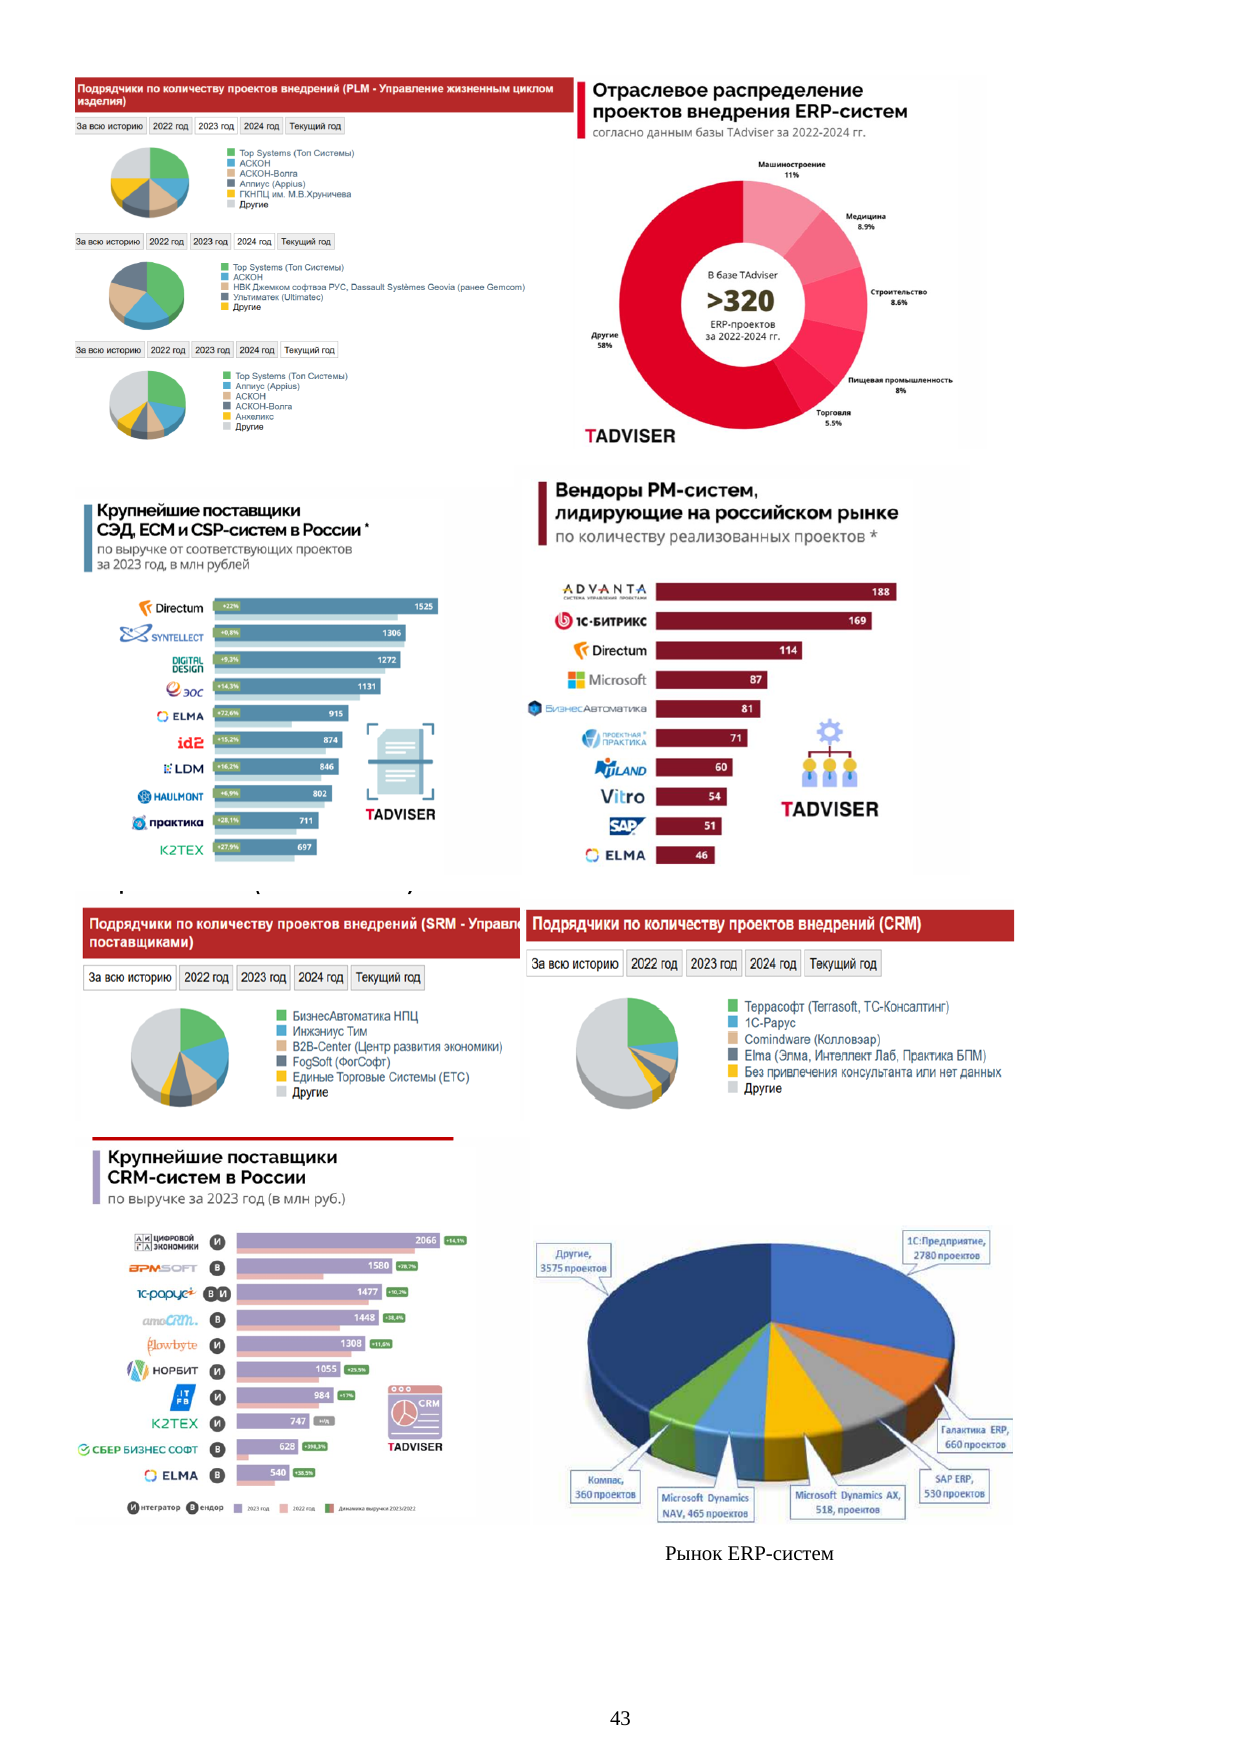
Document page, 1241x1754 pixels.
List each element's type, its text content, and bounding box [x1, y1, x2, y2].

picture [75, 75, 988, 449]
picture [75, 465, 970, 875]
picture [75, 1137, 1013, 1525]
picture [75, 891, 1015, 1121]
text Рынок ERP-систем [591, 1541, 1165, 1565]
